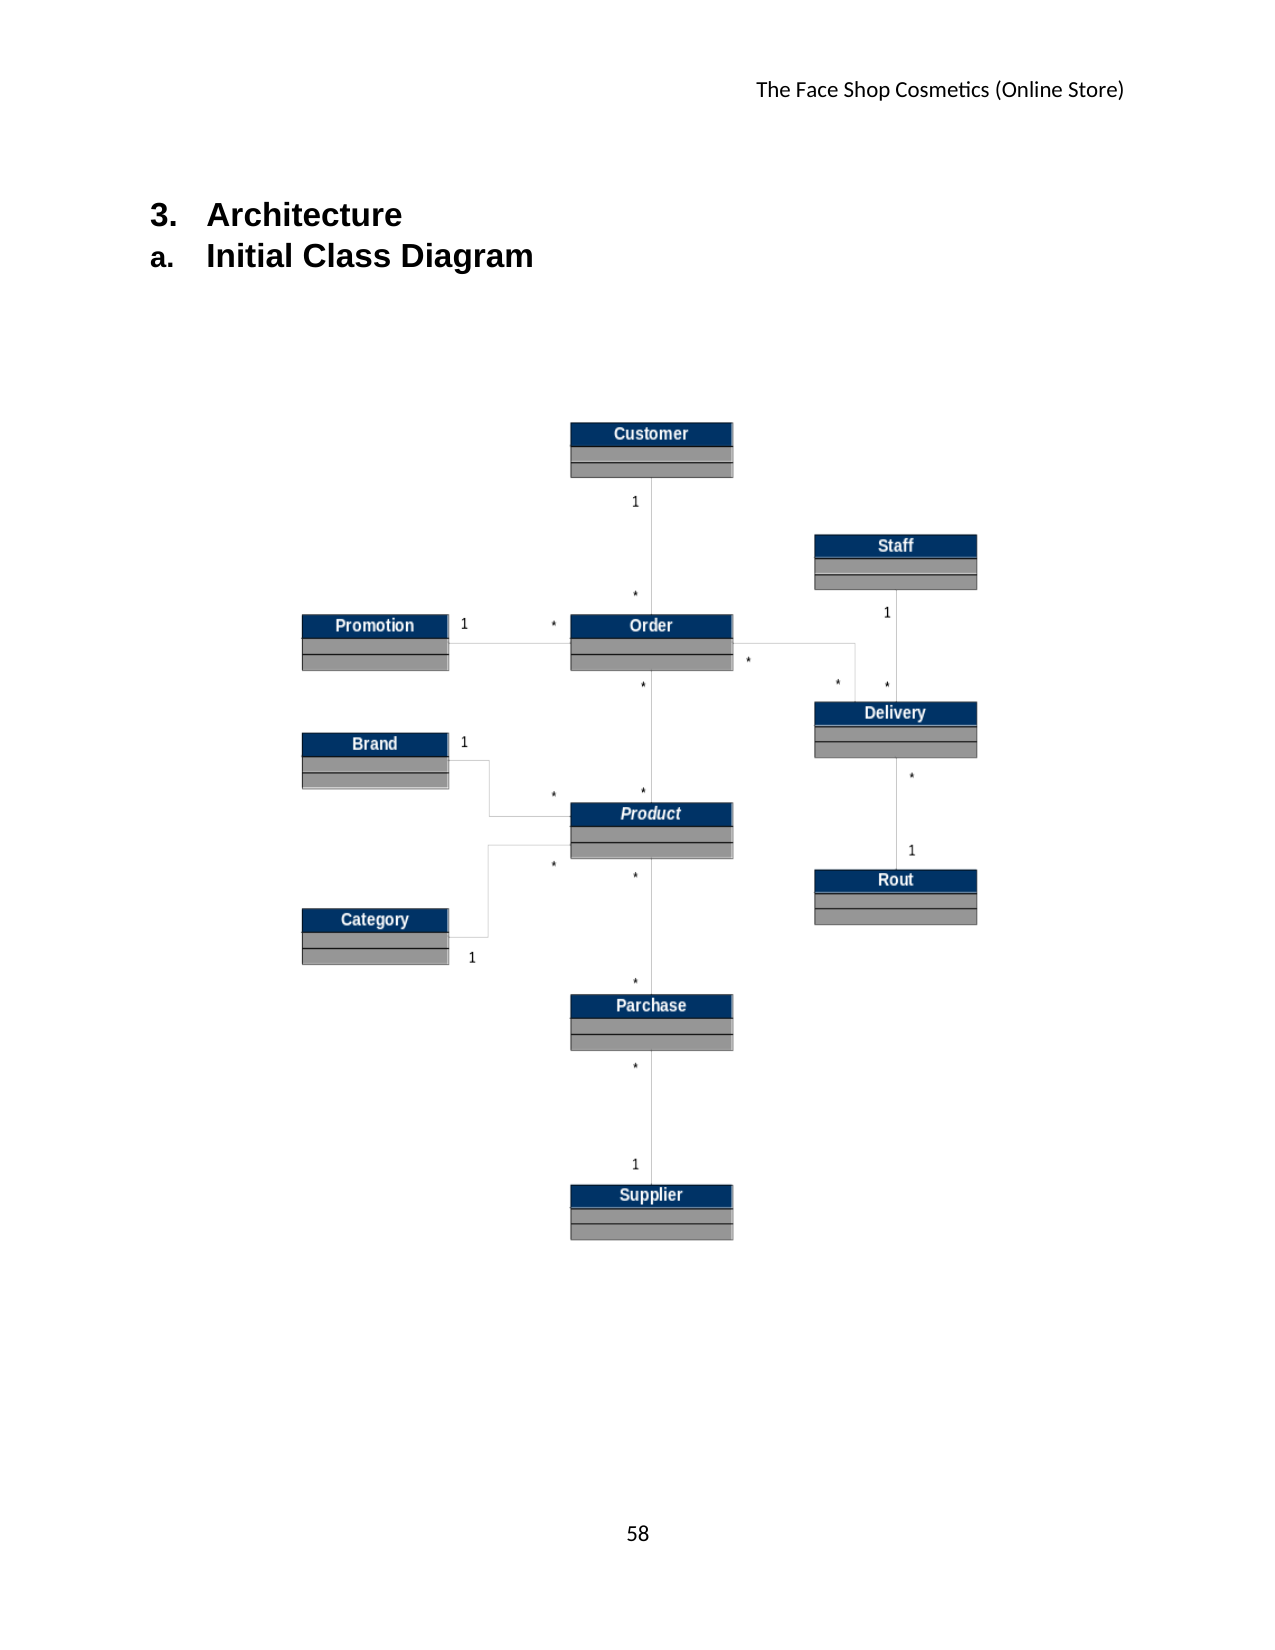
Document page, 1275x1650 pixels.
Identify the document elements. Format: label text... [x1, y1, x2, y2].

list Architecture [150, 195, 1125, 233]
list Initial Class Diagram [150, 237, 1125, 275]
